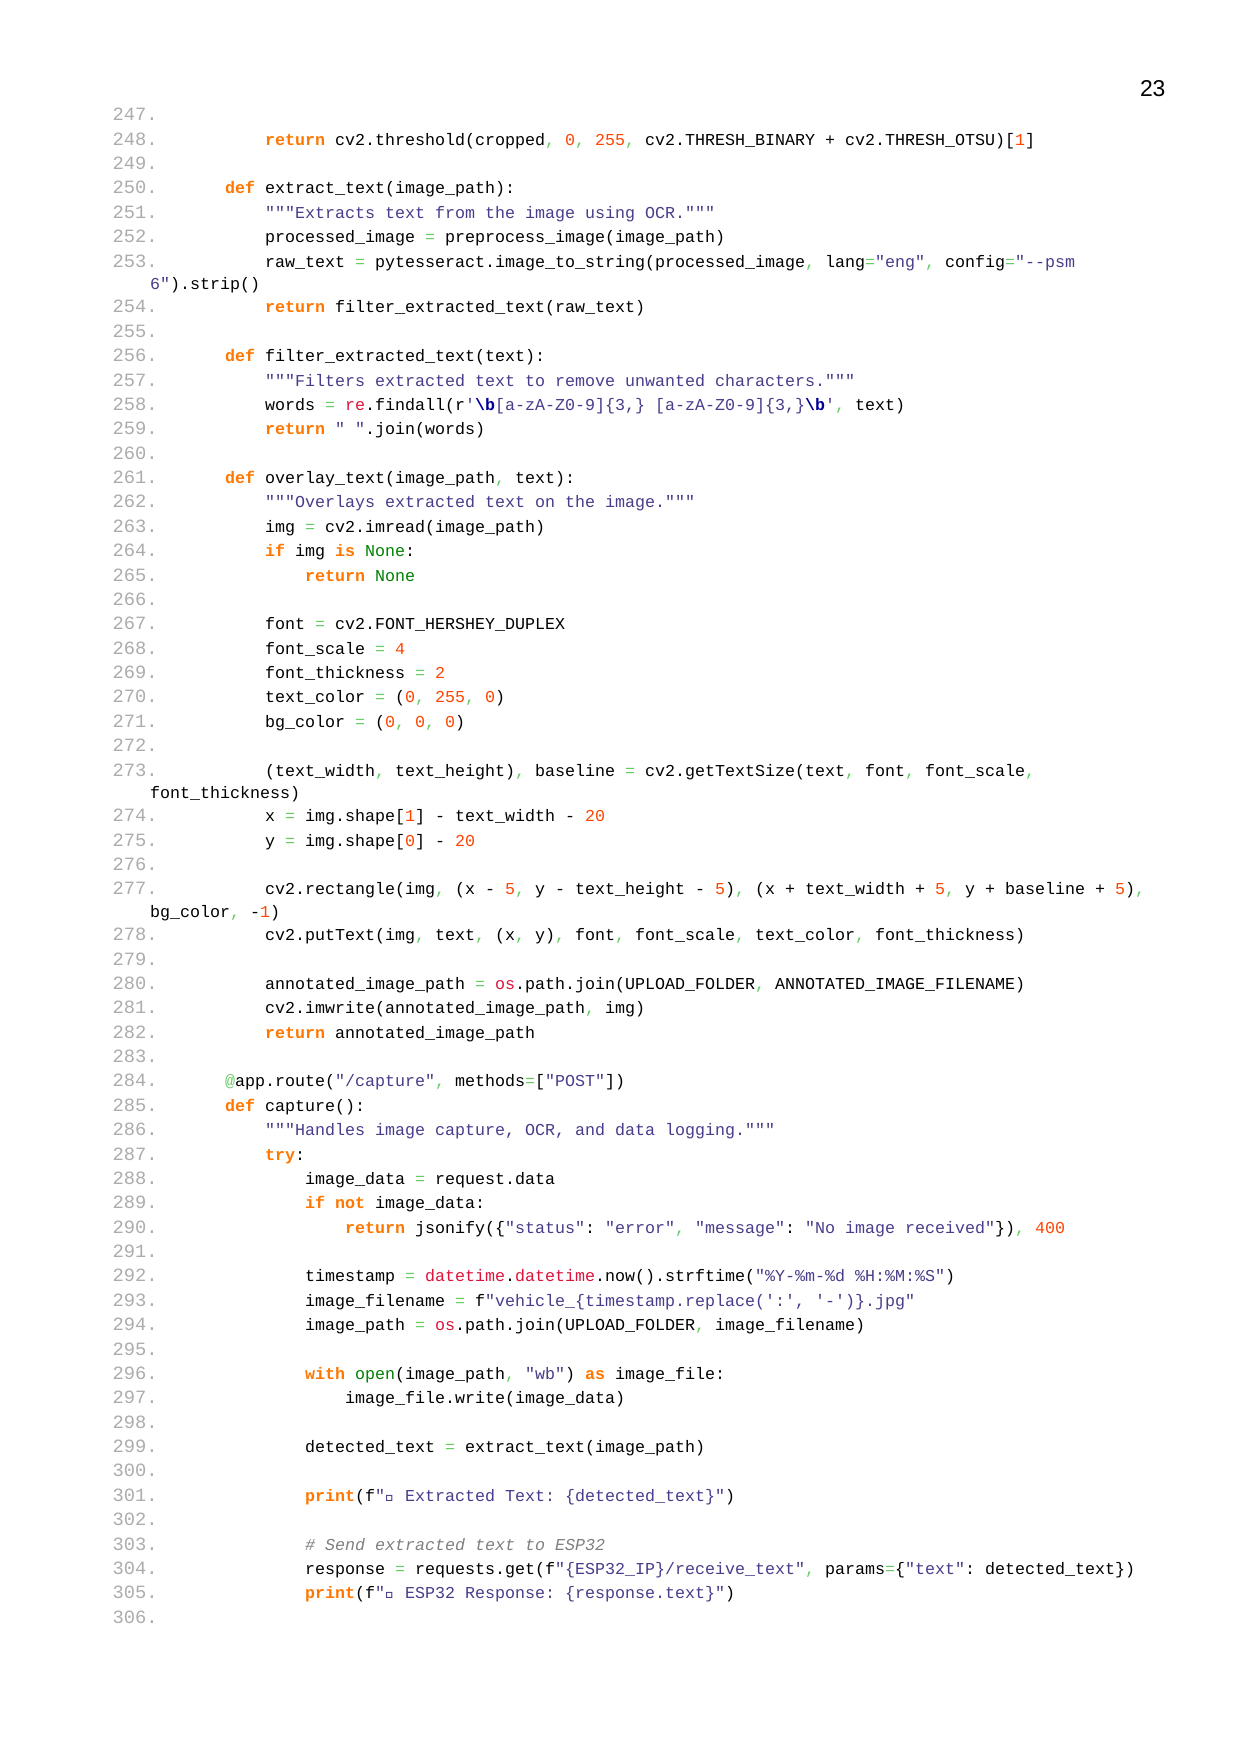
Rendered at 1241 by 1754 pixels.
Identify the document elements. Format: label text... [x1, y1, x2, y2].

list """Extracts text from the image using OCR.""" [112, 203, 1165, 224]
list print(f"📡 ESP32 Response: {response.text}") [112, 1583, 1165, 1604]
list return None [112, 565, 1165, 587]
list img = cv2.imread(image_path) [112, 517, 1165, 538]
list (text_width, text_height), baseline = cv2.getTextSize(text, font, font_scale, font_thickness) [112, 760, 1165, 803]
list cv2.imwrite(annotated_image_path, img) [112, 998, 1165, 1019]
list if not image_data: [112, 1193, 1165, 1214]
list return annotated_image_path [112, 1022, 1165, 1044]
list def extract_text(image_path): [112, 178, 1165, 199]
list @app.route("/capture", methods=["POST"]) [112, 1071, 1165, 1092]
list detected_text = extract_text(image_path) [112, 1437, 1165, 1458]
list """Filters extracted text to remove unwanted characters.""" [112, 370, 1165, 392]
list image_path = os.path.join(UPLOAD_FOLDER, image_filename) [112, 1315, 1165, 1336]
list """Handles image capture, OCR, and data logging.""" [112, 1120, 1165, 1141]
list return cv2.threshold(cropped, 0, 255, cv2.THRESH_BINARY + cv2.THRESH_OTSU)[1] [112, 129, 1165, 151]
list response = requests.get(f"{ESP32_IP}/receive_text", params={"text": detected_text}) [112, 1559, 1165, 1580]
list print(f"🔎 Extracted Text: {detected_text}") [112, 1486, 1165, 1507]
list return filter_extracted_text(raw_text) [112, 297, 1165, 318]
list # Send extracted text to ESP32 [112, 1534, 1165, 1556]
list text_color = (0, 255, 0) [112, 687, 1165, 708]
list def capture(): [112, 1096, 1165, 1117]
list processed_image = preprocess_image(image_path) [112, 227, 1165, 248]
list """Overlays extracted text on the image.""" [112, 492, 1165, 513]
list return " ".join(words) [112, 419, 1165, 440]
list y = img.shape[0] - 20 [112, 830, 1165, 852]
list image_filename = f"vehicle_{timestamp.replace(':', '-')}.jpg" [112, 1291, 1165, 1312]
list words = re.findall(r'\b[a-zA-Z0-9]{3,} [a-zA-Z0-9]{3,}\b', text) [112, 395, 1165, 416]
list x = img.shape[1] - text_width - 20 [112, 806, 1165, 827]
list with open(image_path, "wb") as image_file: [112, 1364, 1165, 1385]
list cv2.putText(img, text, (x, y), font, font_scale, text_color, font_thickness) [112, 925, 1165, 946]
list raw_text = pytesseract.image_to_string(processed_image, lang="eng", config="--psm 6").strip() [112, 251, 1165, 294]
list def overlay_text(image_path, text): [112, 468, 1165, 489]
list def filter_extracted_text(text): [112, 346, 1165, 367]
list try: [112, 1144, 1165, 1166]
list timestamp = datetime.datetime.now().strftime("%Y-%m-%d %H:%M:%S") [112, 1266, 1165, 1287]
list font_scale = 4 [112, 638, 1165, 660]
list cv2.rectangle(img, (x - 5, y - text_height - 5), (x + text_width + 5, y + baseline + 5), bg_color, -1) [112, 879, 1165, 922]
list image_file.write(image_data) [112, 1388, 1165, 1409]
list image_data = request.data [112, 1169, 1165, 1190]
list font_thickness = 2 [112, 663, 1165, 684]
list if img is None: [112, 541, 1165, 562]
list annotated_image_path = os.path.join(UPLOAD_FOLDER, ANNOTATED_IMAGE_FILENAME) [112, 974, 1165, 995]
list return jsonify({"status": "error", "message": "No image received"}), 400 [112, 1217, 1165, 1239]
list bg_color = (0, 0, 0) [112, 712, 1165, 733]
list font = cv2.FONT_HERSHEY_DUPLEX [112, 614, 1165, 635]
